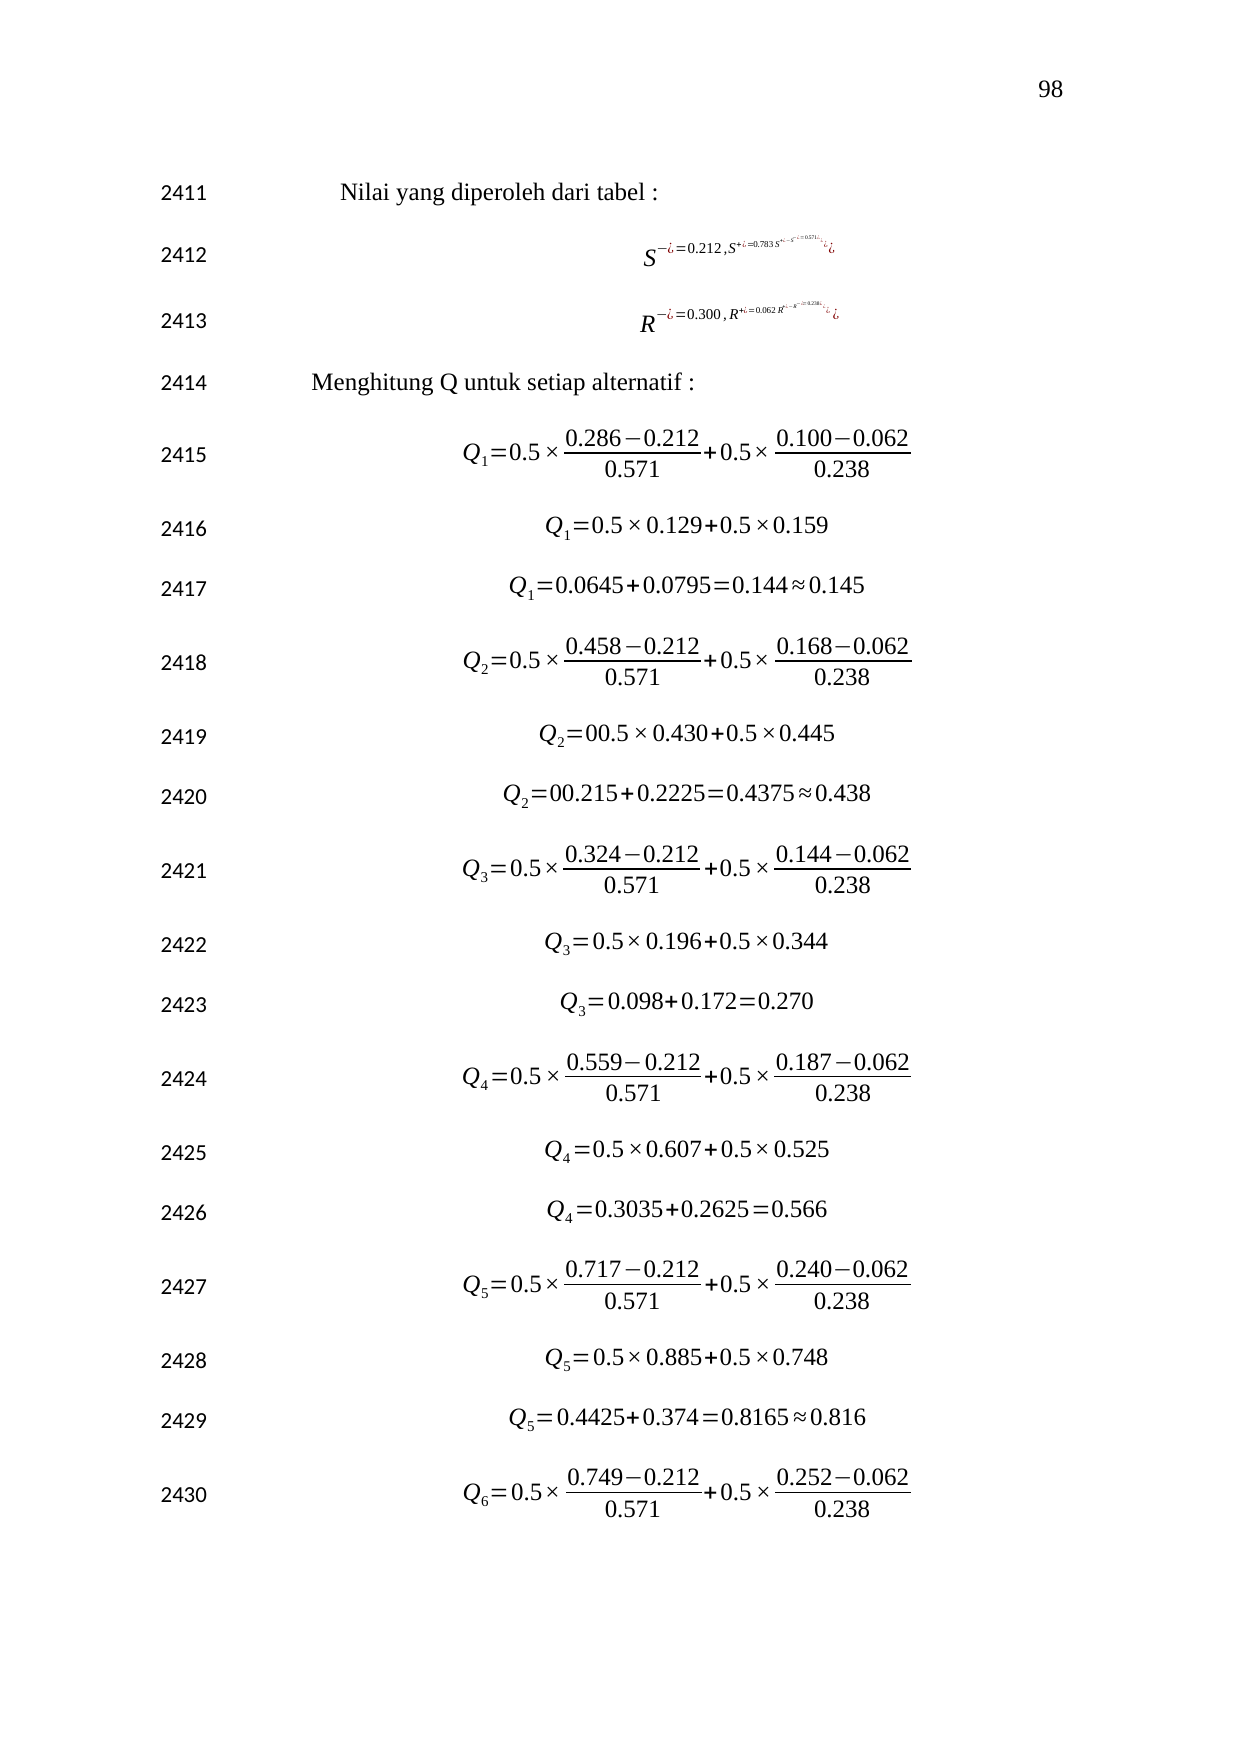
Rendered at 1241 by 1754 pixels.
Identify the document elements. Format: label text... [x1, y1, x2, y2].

text Menghitung Q untuk setiap alternatif : [236, 367, 1063, 396]
list Nilai yang diperoleh dari tabel : [340, 177, 1063, 206]
